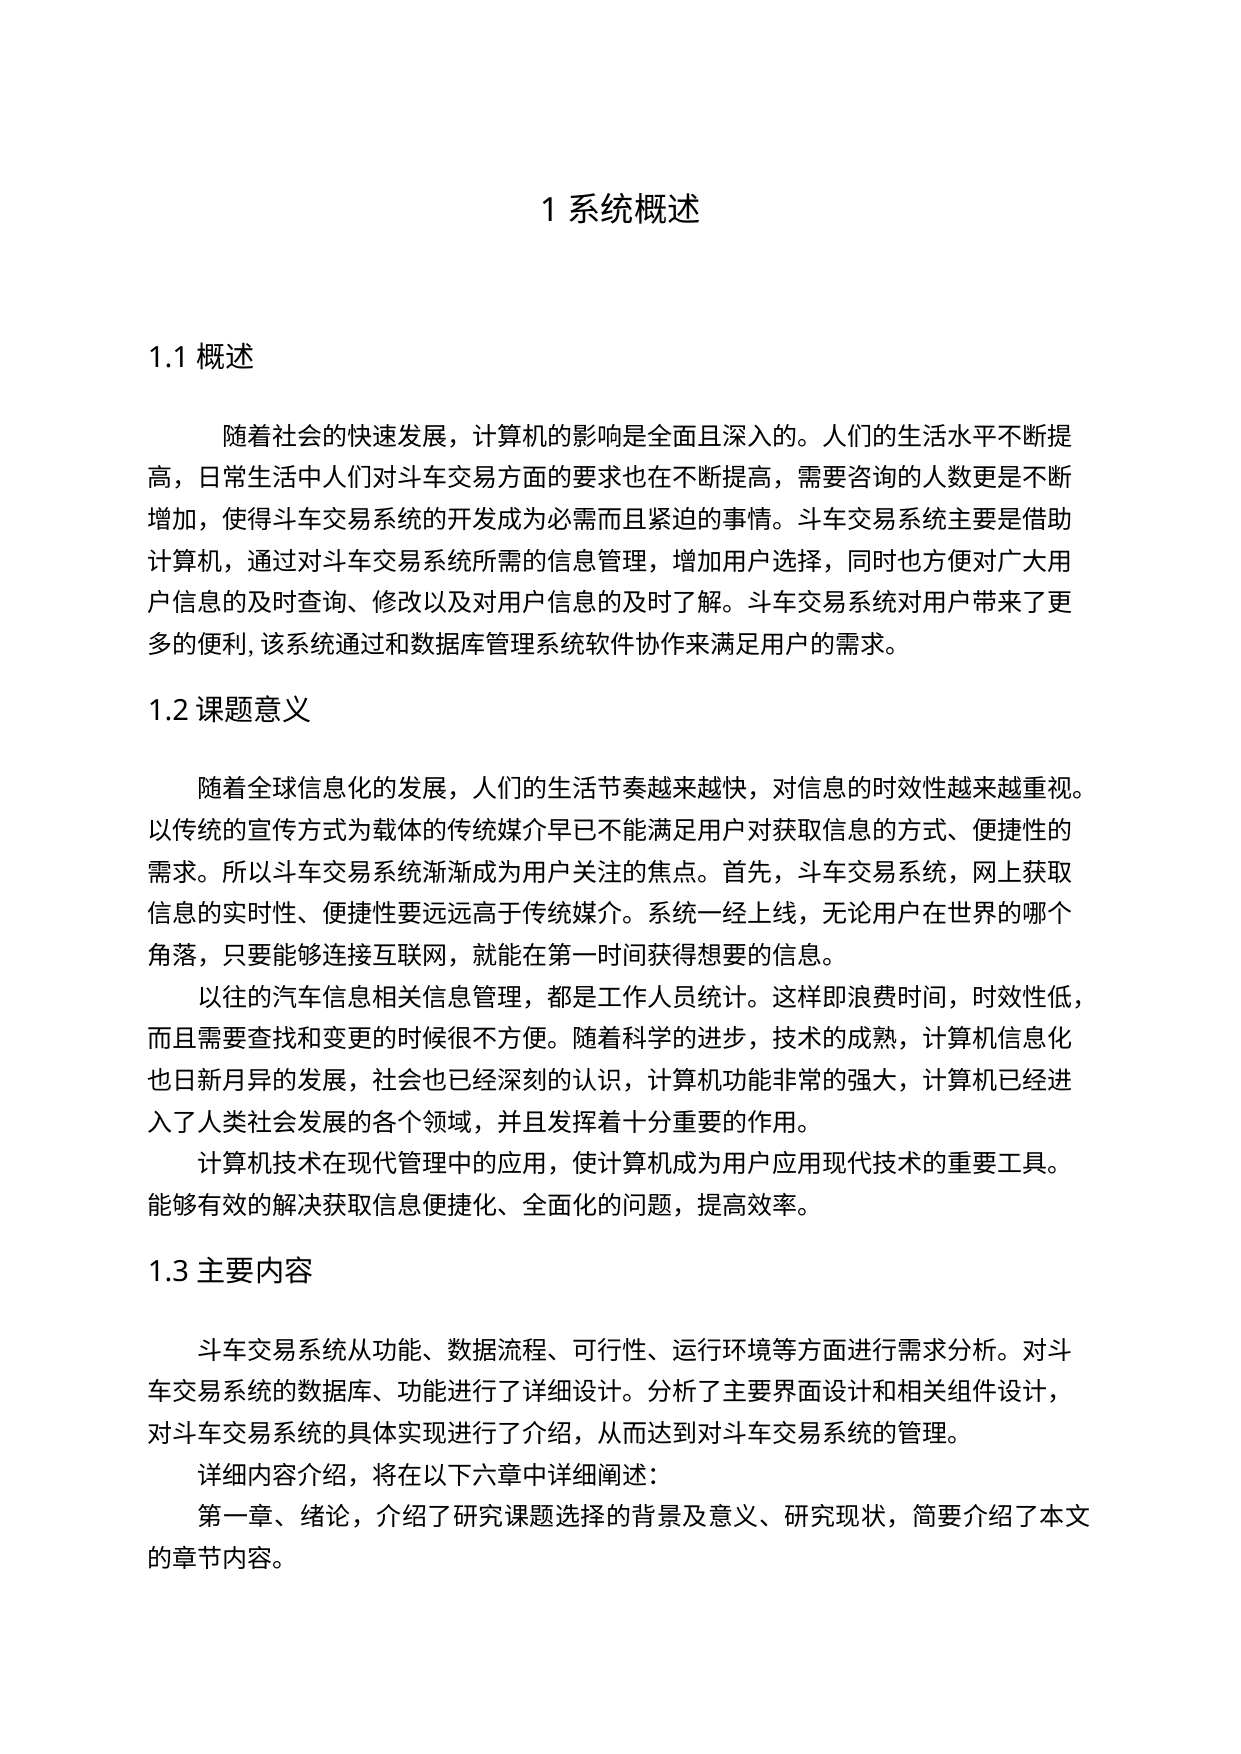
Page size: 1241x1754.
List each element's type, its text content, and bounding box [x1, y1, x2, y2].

subtitle 1.2课题意义 [148, 687, 1092, 729]
text 第一章、绪论，介绍了研究课题选择的背景及意义、研究现状，简要介绍了本文的章节内容。 [148, 1492, 1092, 1576]
text 随着全球信息化的发展，人们的生活节奏越来越快，对信息的时效性越来越重视。以传统的宣传方式为载体的传统媒介早已不能满足用户对获取信息的方式、便捷性的需求。所以斗车交易系统渐渐成为用户关注的焦点。首先，斗车交易系统，网上获取信息的实时性、便捷性要远远高于传统媒介。系统一经上线，无论用户在世界的哪个角落，只要能够连接互联网，就能在第一时间获得想要的信息。 [148, 764, 1092, 973]
text 详细内容介绍，将在以下六章中详细阐述： [148, 1451, 1092, 1492]
subtitle 1.3 主要内容 [148, 1248, 1092, 1290]
text 随着社会的快速发展，计算机的影响是全面且深入的。人们的生活水平不断提高，日常生活中人们对斗车交易方面的要求也在不断提高，需要咨询的人数更是不断增加，使得斗车交易系统的开发成为必需而且紧迫的事情。斗车交易系统主要是借助计算机，通过对斗车交易系统所需的信息管理，增加用户选择，同时也方便对广大用户信息的及时查询、修改以及对用户信息的及时了解。斗车交易系统对用户带来了更多的便利, 该系统通过和数据库管理系统软件协作来满足用户的需求。 [148, 412, 1092, 662]
text 斗车交易系统从功能、数据流程、可行性、运行环境等方面进行需求分析。对斗车交易系统的数据库、功能进行了详细设计。分析了主要界面设计和相关组件设计，对斗车交易系统的具体实现进行了介绍，从而达到对斗车交易系统的管理。 [148, 1326, 1092, 1451]
subtitle 1.1 概述 [148, 334, 1092, 376]
text 以往的汽车信息相关信息管理，都是工作人员统计。这样即浪费时间，时效性低，而且需要查找和变更的时候很不方便。随着科学的进步，技术的成熟，计算机信息化也日新月异的发展，社会也已经深刻的认识，计算机功能非常的强大，计算机已经进入了人类社会发展的各个领域，并且发挥着十分重要的作用。 [148, 973, 1092, 1139]
text 计算机技术在现代管理中的应用，使计算机成为用户应用现代技术的重要工具。能够有效的解决获取信息便捷化、全面化的问题，提高效率。 [148, 1139, 1092, 1223]
subtitle 1 系统概述 [148, 183, 1092, 232]
